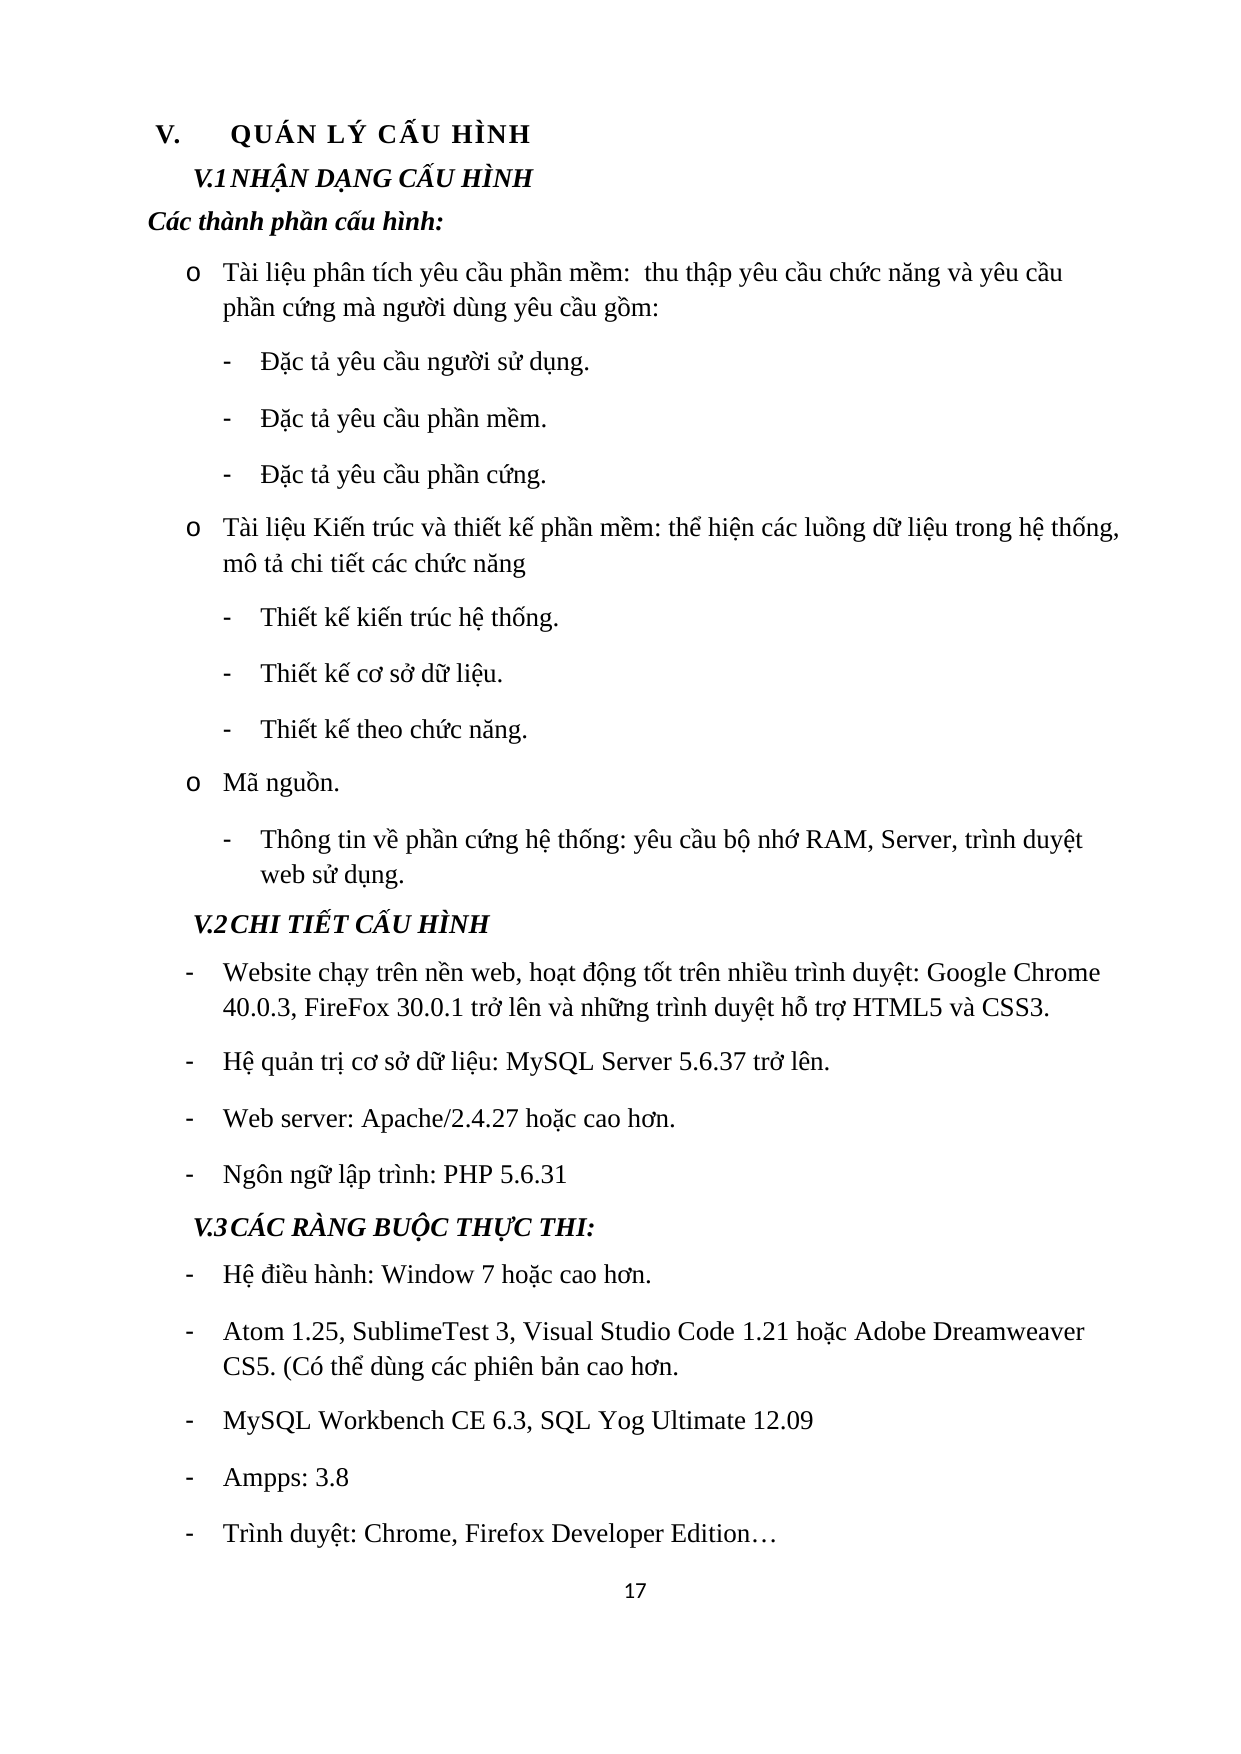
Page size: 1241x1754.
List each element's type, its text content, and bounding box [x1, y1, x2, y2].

list Đặc tả yêu cầu phần mềm. [223, 398, 1122, 435]
list Thông tin về phần cứng hệ thống: yêu cầu bộ nhớ RAM, Server, trình duyệt web sử dụng. [223, 819, 1122, 889]
list Đặc tả yêu cầu người sử dụng. [223, 342, 1122, 378]
list Thiết kế kiến trúc hệ thống. [223, 597, 1122, 634]
list MySQL Workbench CE 6.3, SQL Yog Ultimate 12.09 [185, 1401, 1122, 1438]
subtitle Nhận dạng cấu hình [193, 162, 1114, 193]
list Hệ điều hành: Window 7 hoặc cao hơn. [185, 1255, 1122, 1292]
list Thiết kế theo chức năng. [223, 710, 1122, 747]
list Ampps: 3.8 [185, 1457, 1122, 1494]
list Ngôn ngữ lập trình: PHP 5.6.31 [185, 1155, 1122, 1192]
list Đặc tả yêu cầu phần cứng. [223, 454, 1122, 491]
list Website chạy trên nền web, hoạt động tốt trên nhiều trình duyệt: Google Chrome 40.0.3, FireFox 30.0.1 trở lên và những trình duyệt hỗ trợ HTML5 và CSS3. [185, 952, 1122, 1023]
list Mã nguồn. [185, 766, 1122, 800]
text Các thành phần cấu hình: [148, 205, 1122, 237]
list Atom 1.25, SublimeTest 3, Visual Studio Code 1.21 hoặc Adobe Dreamweaver CS5. (Có thể dùng các phiên bản cao hơn. [185, 1311, 1122, 1382]
subtitle Các ràng buộc thực thi: [193, 1211, 1114, 1242]
subtitle Chi tiết cấu hình [193, 909, 1114, 940]
list Thiết kế cơ sở dữ liệu. [223, 653, 1122, 690]
subtitle Quán lý cấu hình [155, 118, 1114, 149]
list Hệ quản trị cơ sở dữ liệu: MySQL Server 5.6.37 trở lên. [185, 1042, 1122, 1079]
list Tài liệu Kiến trúc và thiết kế phần mềm: thể hiện các luồng dữ liệu trong hệ thống, mô tả chi tiết các chức năng [185, 511, 1122, 578]
list Trình duyệt: Chrome, Firefox Developer Edition… [185, 1514, 1122, 1551]
list Tài liệu phân tích yêu cầu phần mềm: thu thập yêu cầu chức năng và yêu cầu phần cứng mà người dùng yêu cầu gồm: [185, 256, 1122, 323]
list Web server: Apache/2.4.27 hoặc cao hơn. [185, 1098, 1122, 1135]
